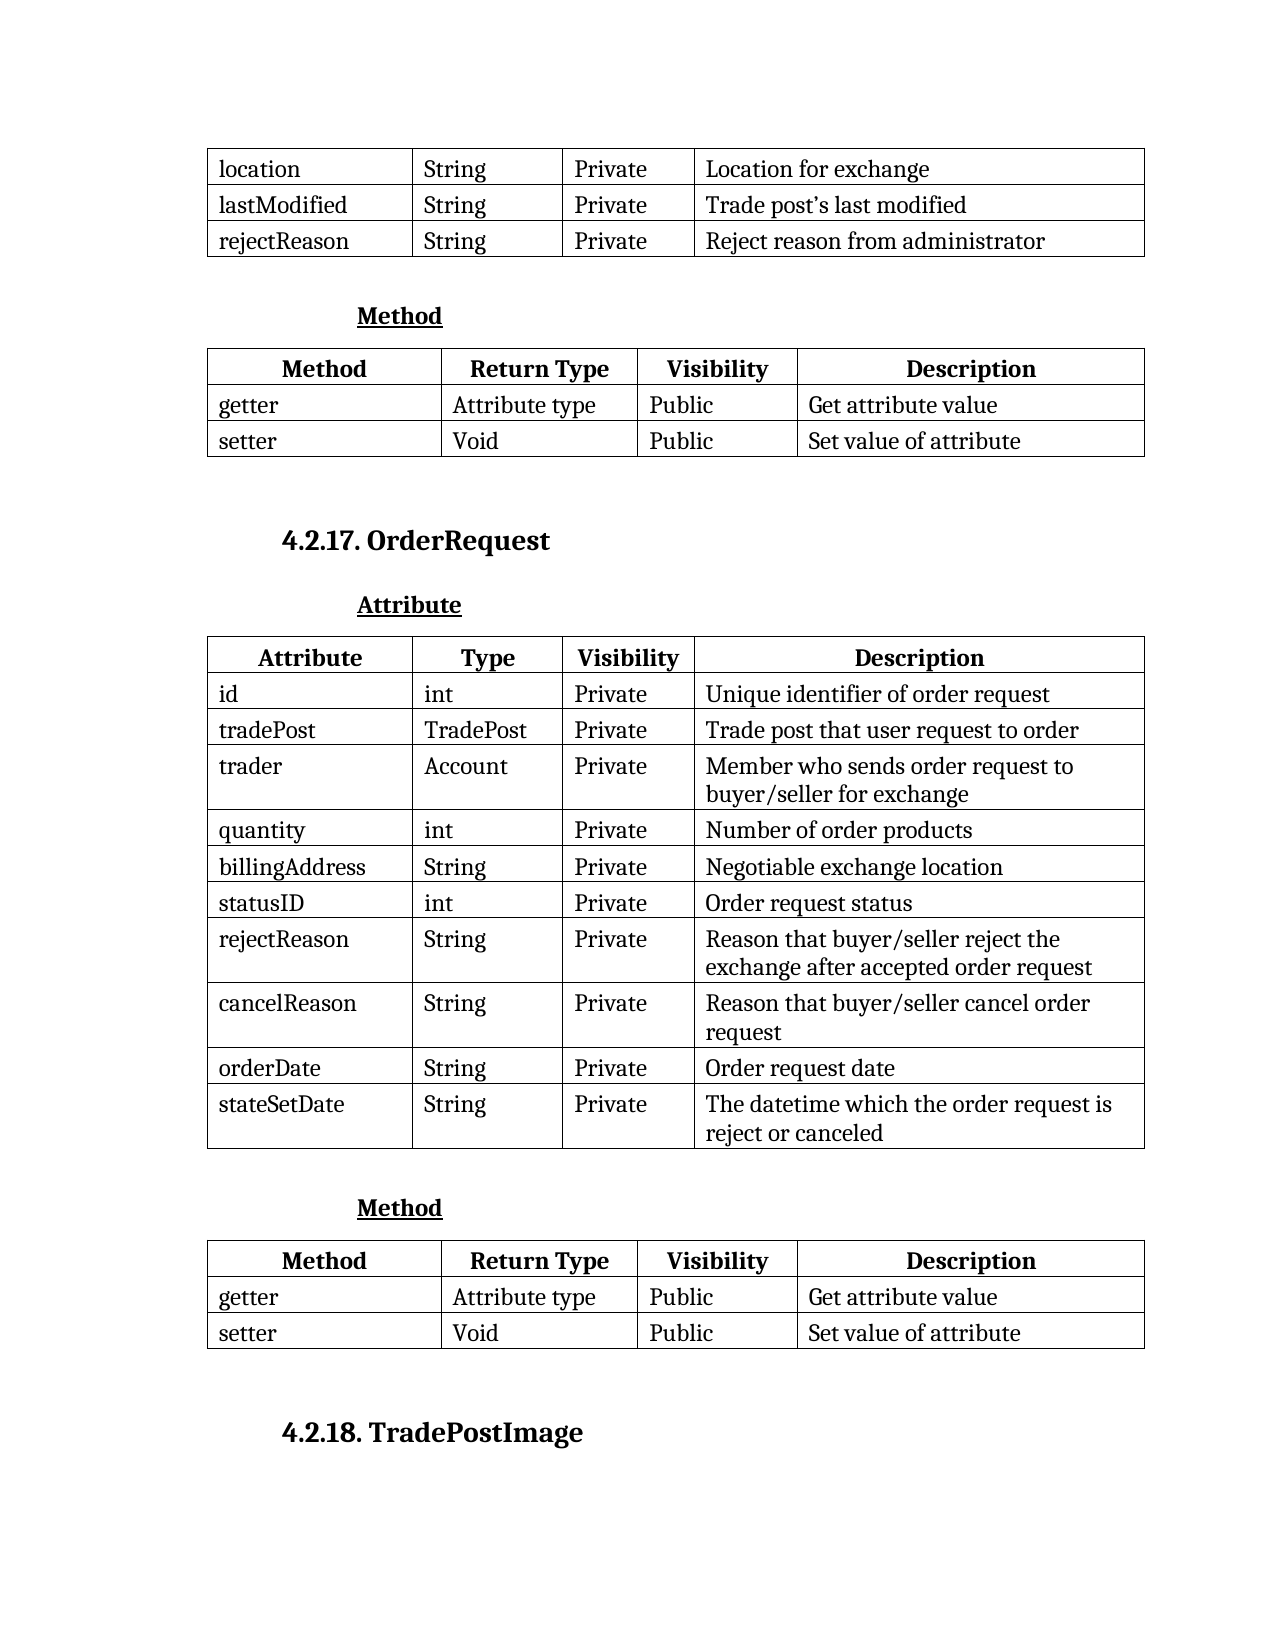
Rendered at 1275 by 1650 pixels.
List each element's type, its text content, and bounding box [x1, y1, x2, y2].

table_cell Set value of attribute [798, 421, 1144, 456]
table_cell Get attribute value [798, 1277, 1144, 1312]
table_header Method [208, 1241, 441, 1276]
table_cell String [413, 918, 562, 982]
table_cell Unique identifier of order request [695, 673, 1144, 708]
table_cell String [413, 1084, 562, 1148]
table_cell id [208, 673, 412, 708]
table_cell statusID [208, 882, 412, 917]
table_cell Number of order products [695, 810, 1144, 845]
table_cell Private [563, 149, 694, 184]
table_cell Private [563, 1084, 694, 1148]
table_cell Attribute type [442, 385, 637, 420]
table_header Return Type [442, 349, 637, 384]
table_cell Trade post’s last modified [695, 185, 1144, 220]
table_cell cancelReason [208, 983, 412, 1047]
table_cell rejectReason [208, 221, 412, 256]
table_cell location [208, 149, 412, 184]
table_header Description [695, 637, 1144, 672]
table_cell Reason that buyer/seller cancel order request [695, 983, 1144, 1047]
table_cell setter [208, 421, 441, 456]
table_cell Public [638, 385, 797, 420]
table_cell Void [442, 421, 637, 456]
table_cell Private [563, 918, 694, 982]
table_header Method [208, 349, 441, 384]
text 4.2.17. OrderRequest [207, 524, 1157, 557]
table_cell Public [638, 421, 797, 456]
table_cell int [413, 673, 562, 708]
table_cell Public [638, 1277, 797, 1312]
table_cell Trade post that user request to order [695, 709, 1144, 744]
table_cell int [413, 810, 562, 845]
table_cell String [413, 983, 562, 1047]
table_cell stateSetDate [208, 1084, 412, 1148]
table_cell setter [208, 1313, 441, 1348]
table_cell lastModified [208, 185, 412, 220]
table_cell rejectReason [208, 918, 412, 982]
text Method [282, 1194, 1157, 1223]
table_cell Private [563, 185, 694, 220]
table_header Description [798, 1241, 1144, 1276]
table_cell Order request status [695, 882, 1144, 917]
table_cell Account [413, 745, 562, 809]
table_cell quantity [208, 810, 412, 845]
table_header Visibility [563, 637, 694, 672]
table_cell String [413, 221, 562, 256]
table_header Visibility [638, 1241, 797, 1276]
table_cell billingAddress [208, 846, 412, 881]
table_cell Location for exchange [695, 149, 1144, 184]
table_cell getter [208, 385, 441, 420]
table_cell String [413, 185, 562, 220]
text Attribute [207, 591, 1157, 619]
table_cell Reason that buyer/seller reject the exchange after accepted order request [695, 918, 1144, 982]
table_cell The datetime which the order request is reject or canceled [695, 1084, 1144, 1148]
table_cell Attribute type [442, 1277, 637, 1312]
table_cell int [413, 882, 562, 917]
table_cell Private [563, 673, 694, 708]
table_cell Reject reason from administrator [695, 221, 1144, 256]
table_cell orderDate [208, 1048, 412, 1083]
table_header Visibility [638, 349, 797, 384]
table_cell TradePost [413, 709, 562, 744]
table_cell Private [563, 983, 694, 1047]
table_cell Private [563, 882, 694, 917]
table_header Attribute [208, 637, 412, 672]
table_cell Order request date [695, 1048, 1144, 1083]
text 4.2.18. TradePostImage [207, 1416, 1157, 1449]
table_cell Private [563, 846, 694, 881]
table_cell Private [563, 221, 694, 256]
table_cell Private [563, 709, 694, 744]
table_cell Member who sends order request to buyer/seller for exchange [695, 745, 1144, 809]
table_cell String [413, 149, 562, 184]
table_cell Private [563, 745, 694, 809]
table_cell String [413, 846, 562, 881]
table_cell String [413, 1048, 562, 1083]
table_cell trader [208, 745, 412, 809]
table_cell tradePost [208, 709, 412, 744]
table_header Return Type [442, 1241, 637, 1276]
table_header Type [413, 637, 562, 672]
table_cell Private [563, 1048, 694, 1083]
table_cell Get attribute value [798, 385, 1144, 420]
table_cell Private [563, 810, 694, 845]
table_cell Negotiable exchange location [695, 846, 1144, 881]
table_header Description [798, 349, 1144, 384]
text Method [282, 302, 1157, 331]
table_cell Void [442, 1313, 637, 1348]
table_cell Set value of attribute [798, 1313, 1144, 1348]
table_cell Public [638, 1313, 797, 1348]
table_cell getter [208, 1277, 441, 1312]
